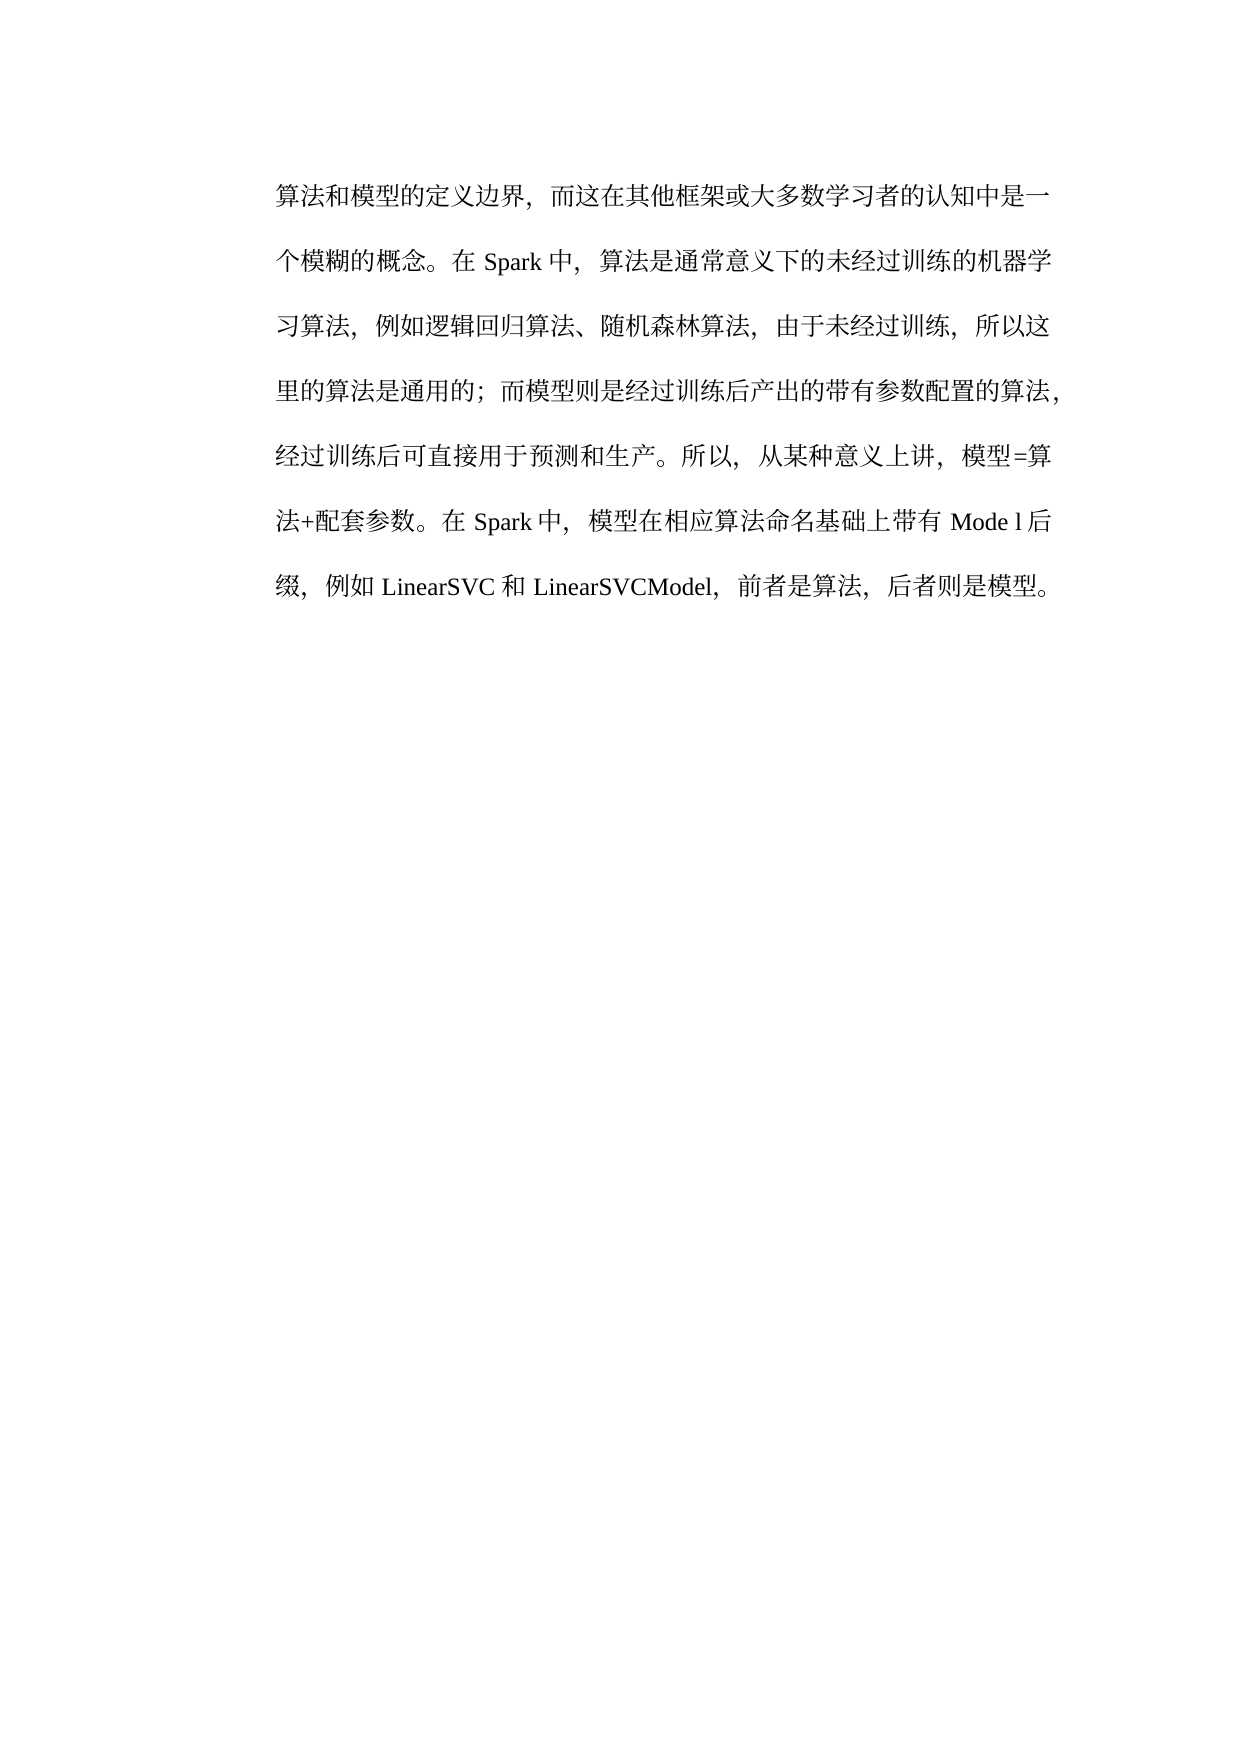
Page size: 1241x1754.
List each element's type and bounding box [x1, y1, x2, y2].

list [231, 162, 1053, 617]
